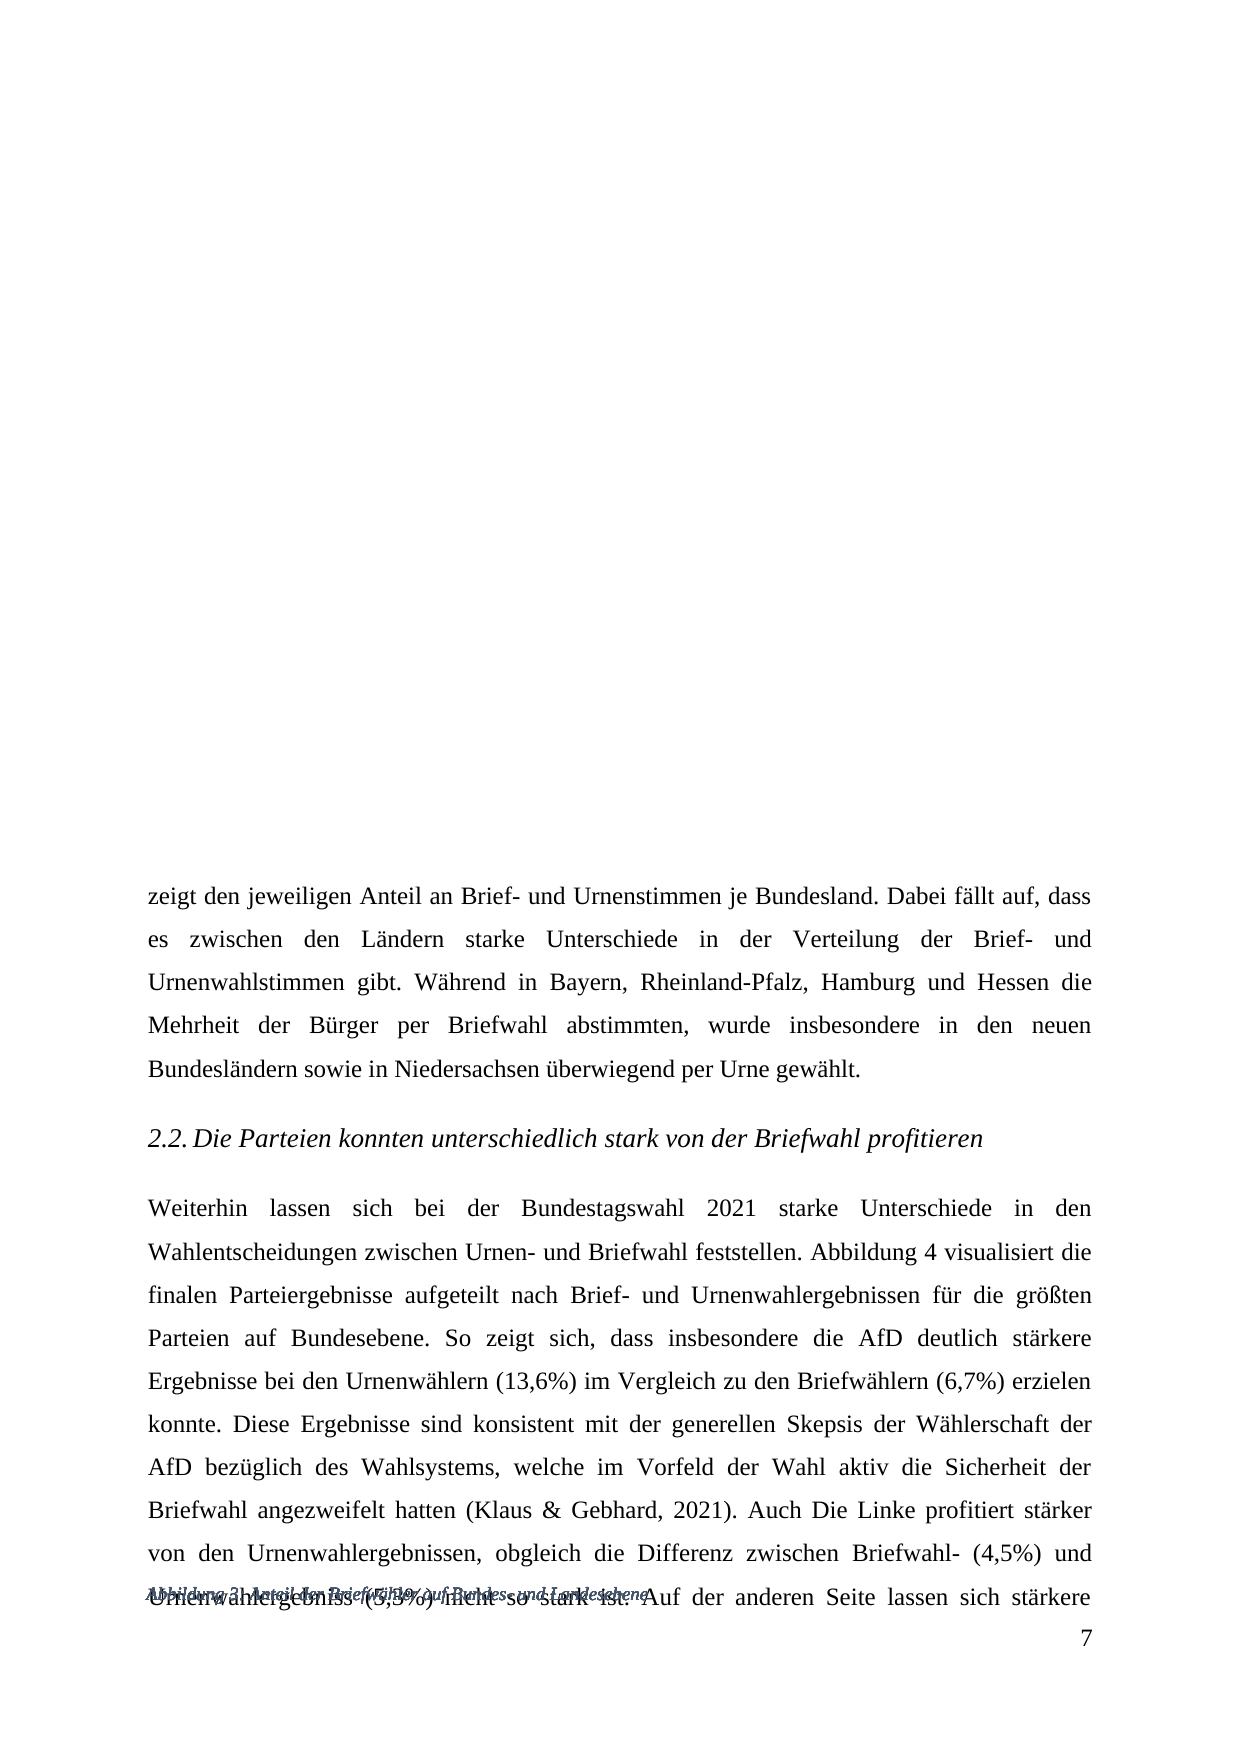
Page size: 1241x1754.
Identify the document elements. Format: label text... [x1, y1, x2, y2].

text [148, 1193, 1093, 1610]
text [148, 148, 1093, 1082]
subtitle Die Parteien konnten unterschiedlich stark von der Briefwahl profitieren [148, 1122, 1093, 1153]
